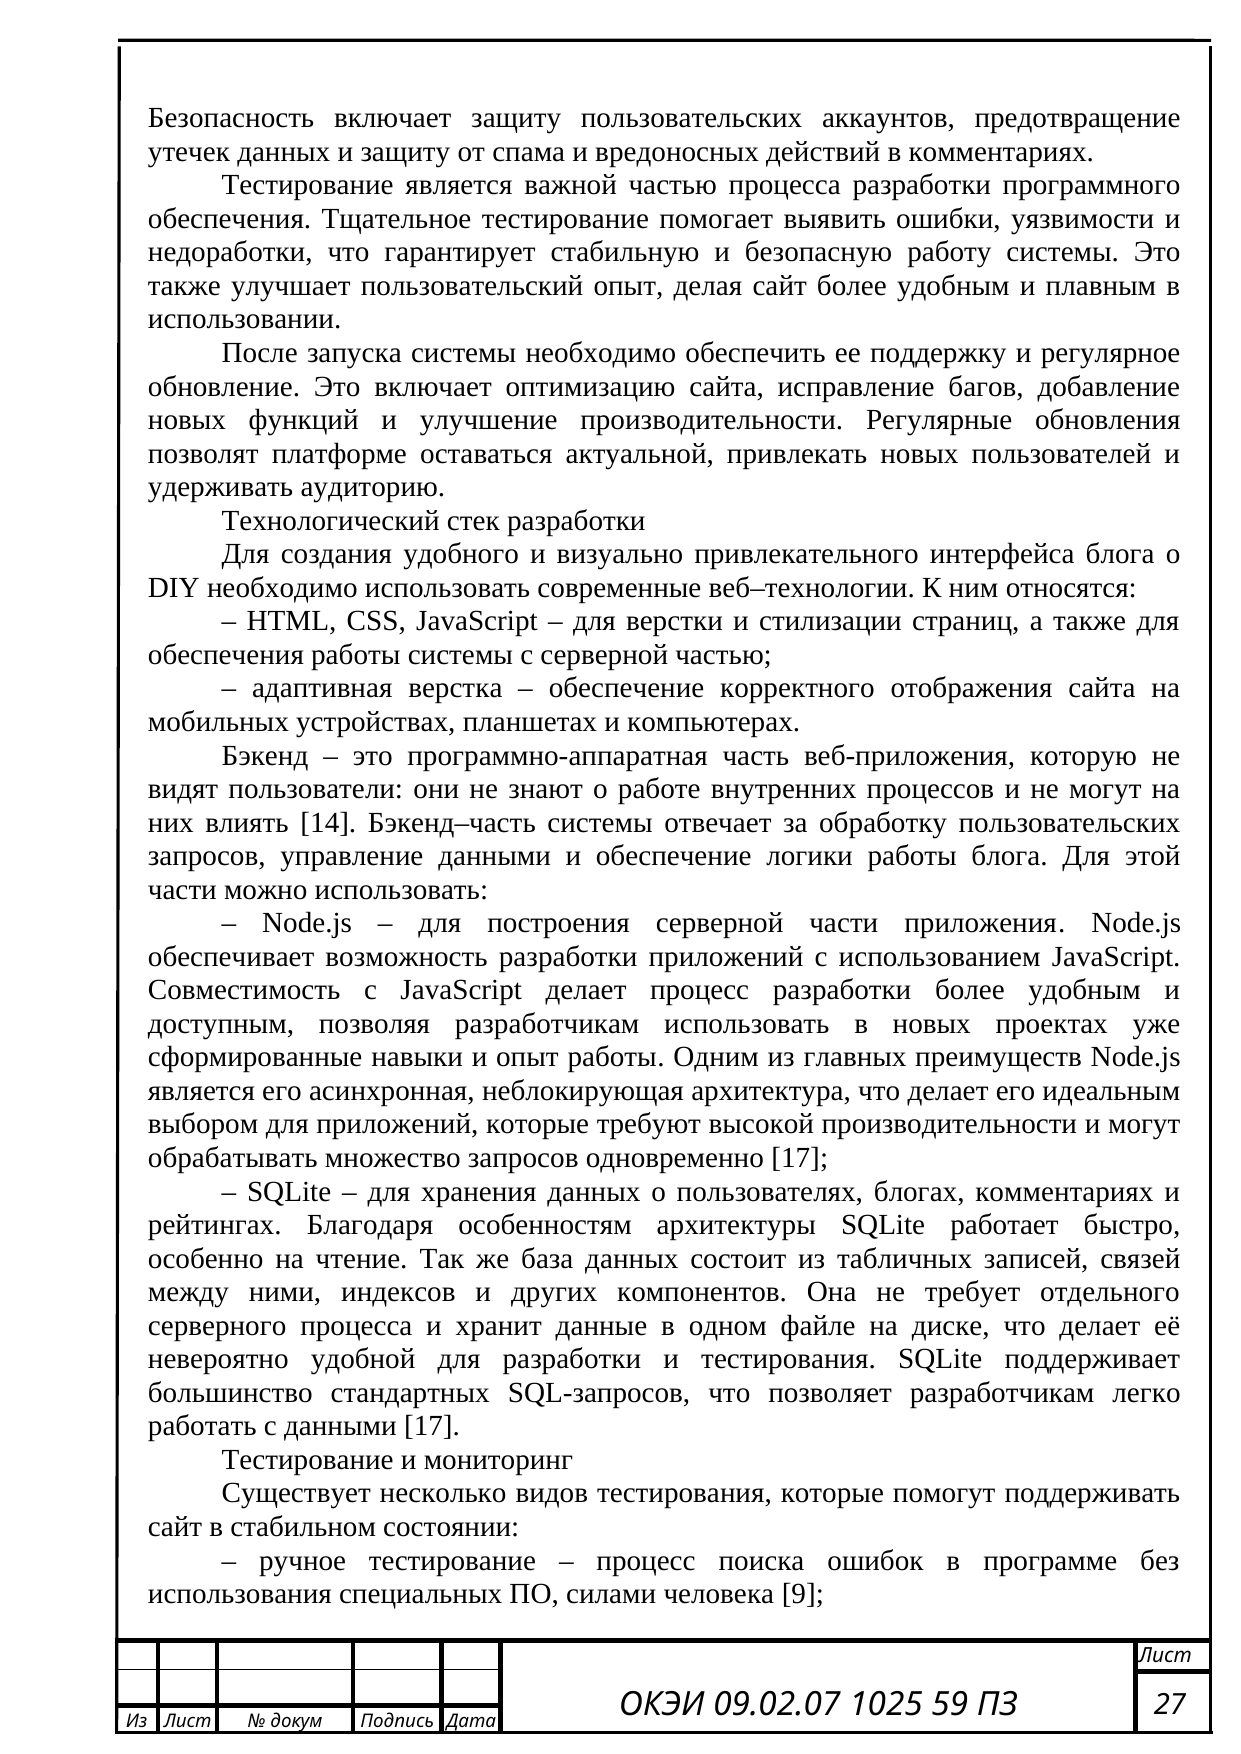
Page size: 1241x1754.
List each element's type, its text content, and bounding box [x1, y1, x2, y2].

text – Node.js – для построения серверной части приложения. Node.js обеспечивает возможность разработки приложений с использованием JavaScript. Совместимость с JavaScript делает процесс разработки более удобным и доступным, позволяя разработчикам использовать в новых проектах уже сформированные навыки и опыт работы. Одним из главных преимуществ Node.js является его асинхронная, неблокирующая архитектура, что делает его идеальным выбором для приложений, которые требуют высокой производительности и могут обрабатывать множество запросов одновременно [17]; [148, 905, 1181, 1174]
text Существует несколько видов тестирования, которые помогут поддерживать сайт в стабильном состоянии: [148, 1476, 1181, 1543]
text Технологический стек разработки [148, 503, 1181, 536]
text Для создания удобного и визуально привлекательного интерфейса блога о DIY необходимо использовать современные веб–технологии. К ним относятся: [148, 536, 1181, 603]
text Тестирование и мониторинг [148, 1442, 1181, 1476]
text – адаптивная верстка – обеспечение корректного отображения сайта на мобильных устройствах, планшетах и компьютерах. [148, 671, 1181, 738]
text – HTML, CSS, JavaScript – для верстки и стилизации страниц, а также для обеспечения работы системы с серверной частью; [148, 603, 1181, 671]
text После запуска системы необходимо обеспечить ее поддержку и регулярное обновление. Это включает оптимизацию сайта, исправление багов, добавление новых функций и улучшение производительности. Регулярные обновления позволят платформе оставаться актуальной, привлекать новых пользователей и удерживать аудиторию. [148, 335, 1181, 503]
text Бэкенд – это программно-аппаратная часть веб-приложения, которую не видят пользователи: они не знают о работе внутренних процессов и не могут на них влиять [14]. Бэкенд–часть системы отвечает за обработку пользовательских запросов, управление данными и обеспечение логики работы блога. Для этой части можно использовать: [148, 738, 1181, 905]
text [148, 100, 1181, 167]
text Тестирование является важной частью процесса разработки программного обеспечения. Тщательное тестирование помогает выявить ошибки, уязвимости и недоработки, что гарантирует стабильную и безопасную работу системы. Это также улучшает пользовательский опыт, делая сайт более удобным и плавным в использовании. [148, 167, 1181, 335]
text – SQLite – для хранения данных о пользователях, блогах, комментариях и рейтингах. Благодаря особенностям архитектуры SQLite работает быстро, особенно на чтение. Так же база данных состоит из табличных записей, связей между ними, индексов и других компонентов. Она не требует отдельного серверного процесса и хранит данные в одном файле на диске, что делает её невероятно удобной для разработки и тестирования. SQLite поддерживает большинство стандартных SQL-запросов, что позволяет разработчикам легко работать с данными [17]. [148, 1174, 1181, 1442]
text – ручное тестирование – процесс поиска ошибок в программе без использования специальных ПО, силами человека [9]; [148, 1543, 1181, 1610]
